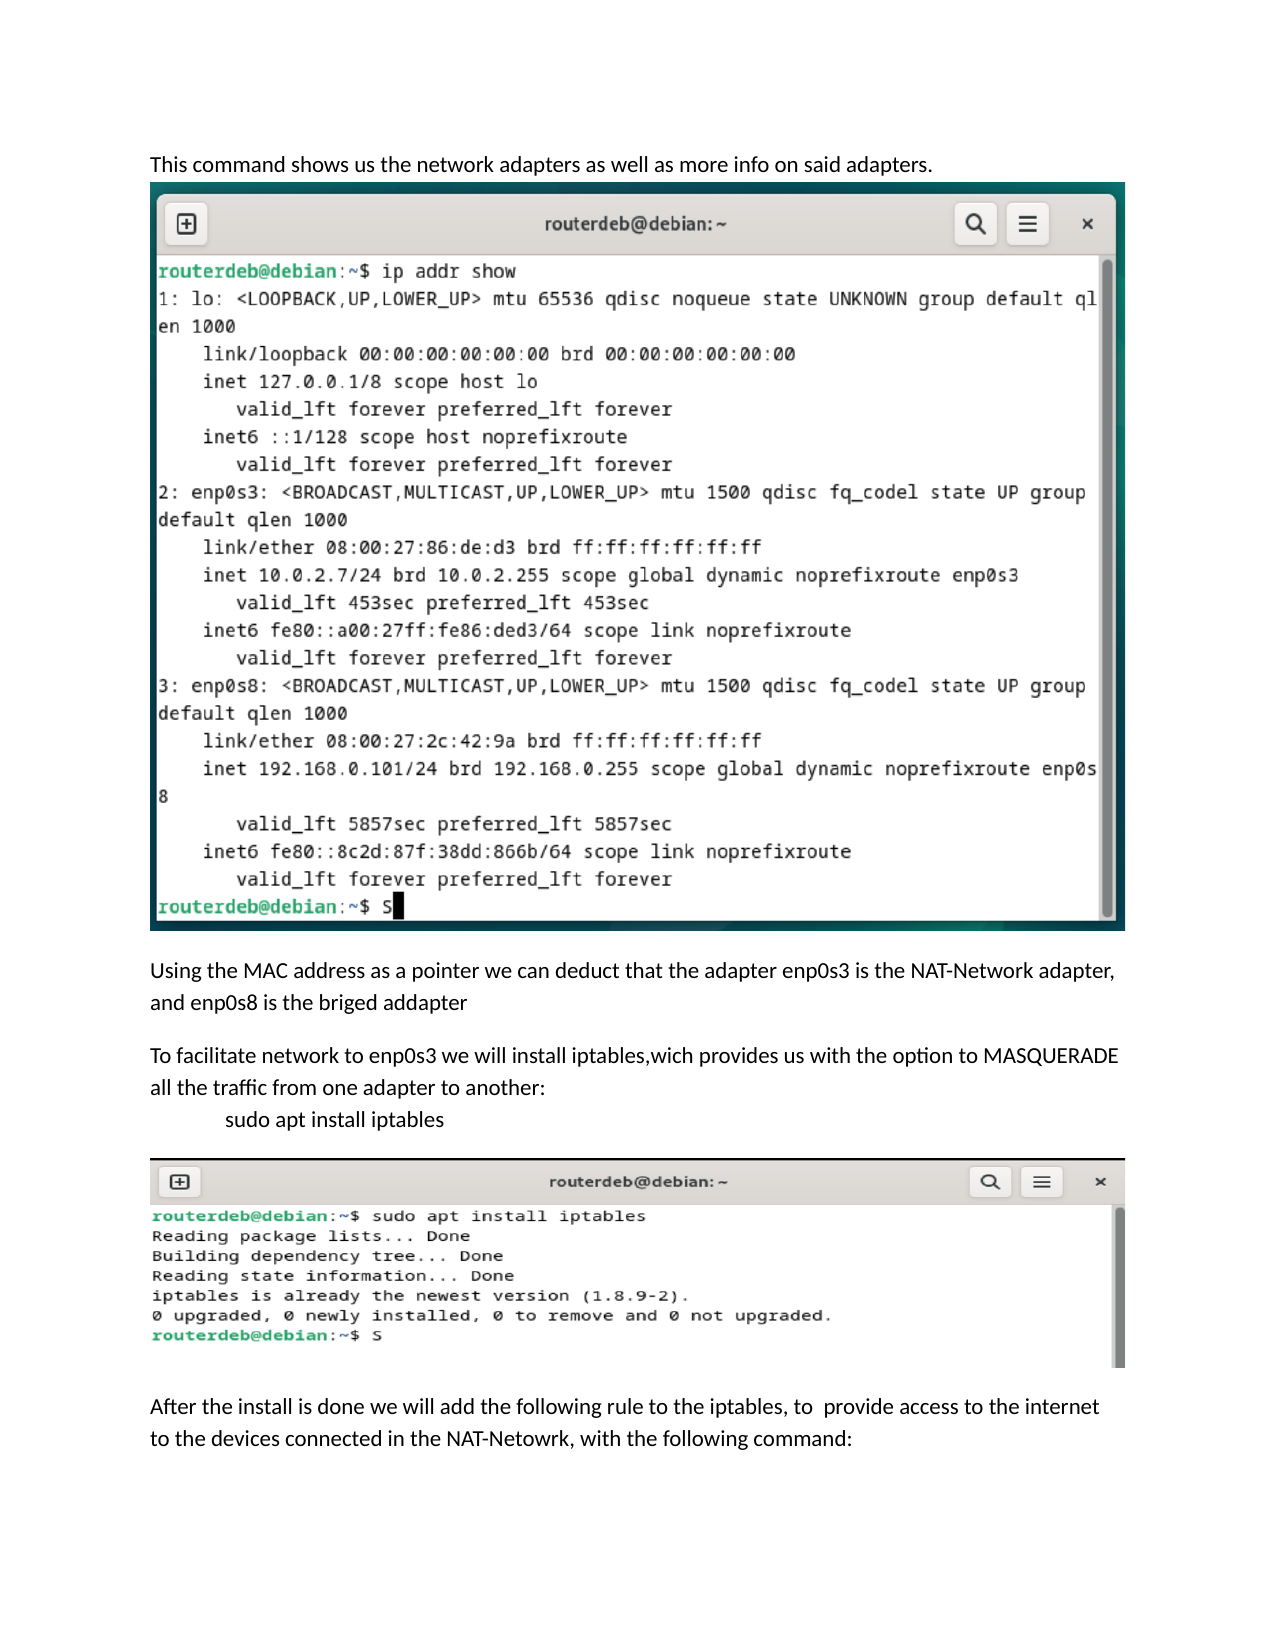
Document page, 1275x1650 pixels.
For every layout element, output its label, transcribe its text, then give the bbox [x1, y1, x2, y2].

text To facilitate network to enp0s3 we will install iptables,wich provides us with the option to MASQUERADE all the traffic from one adapter to another: sudo apt install iptables [150, 1041, 1125, 1133]
picture [150, 1158, 1125, 1368]
text This command shows us the network adapters as well as more info on said adapters. [150, 150, 1125, 182]
picture [150, 182, 1125, 931]
text Using the MAC address as a pointer we can deduct that the adapter enp0s3 is the NAT-Network adapter, and enp0s8 is the briged addapter [150, 956, 1125, 1016]
text After the install is done we will add the following rule to the iptables, to provide access to the internet to the devices connected in the NAT-Netowrk, with the following command: [150, 1392, 1125, 1452]
